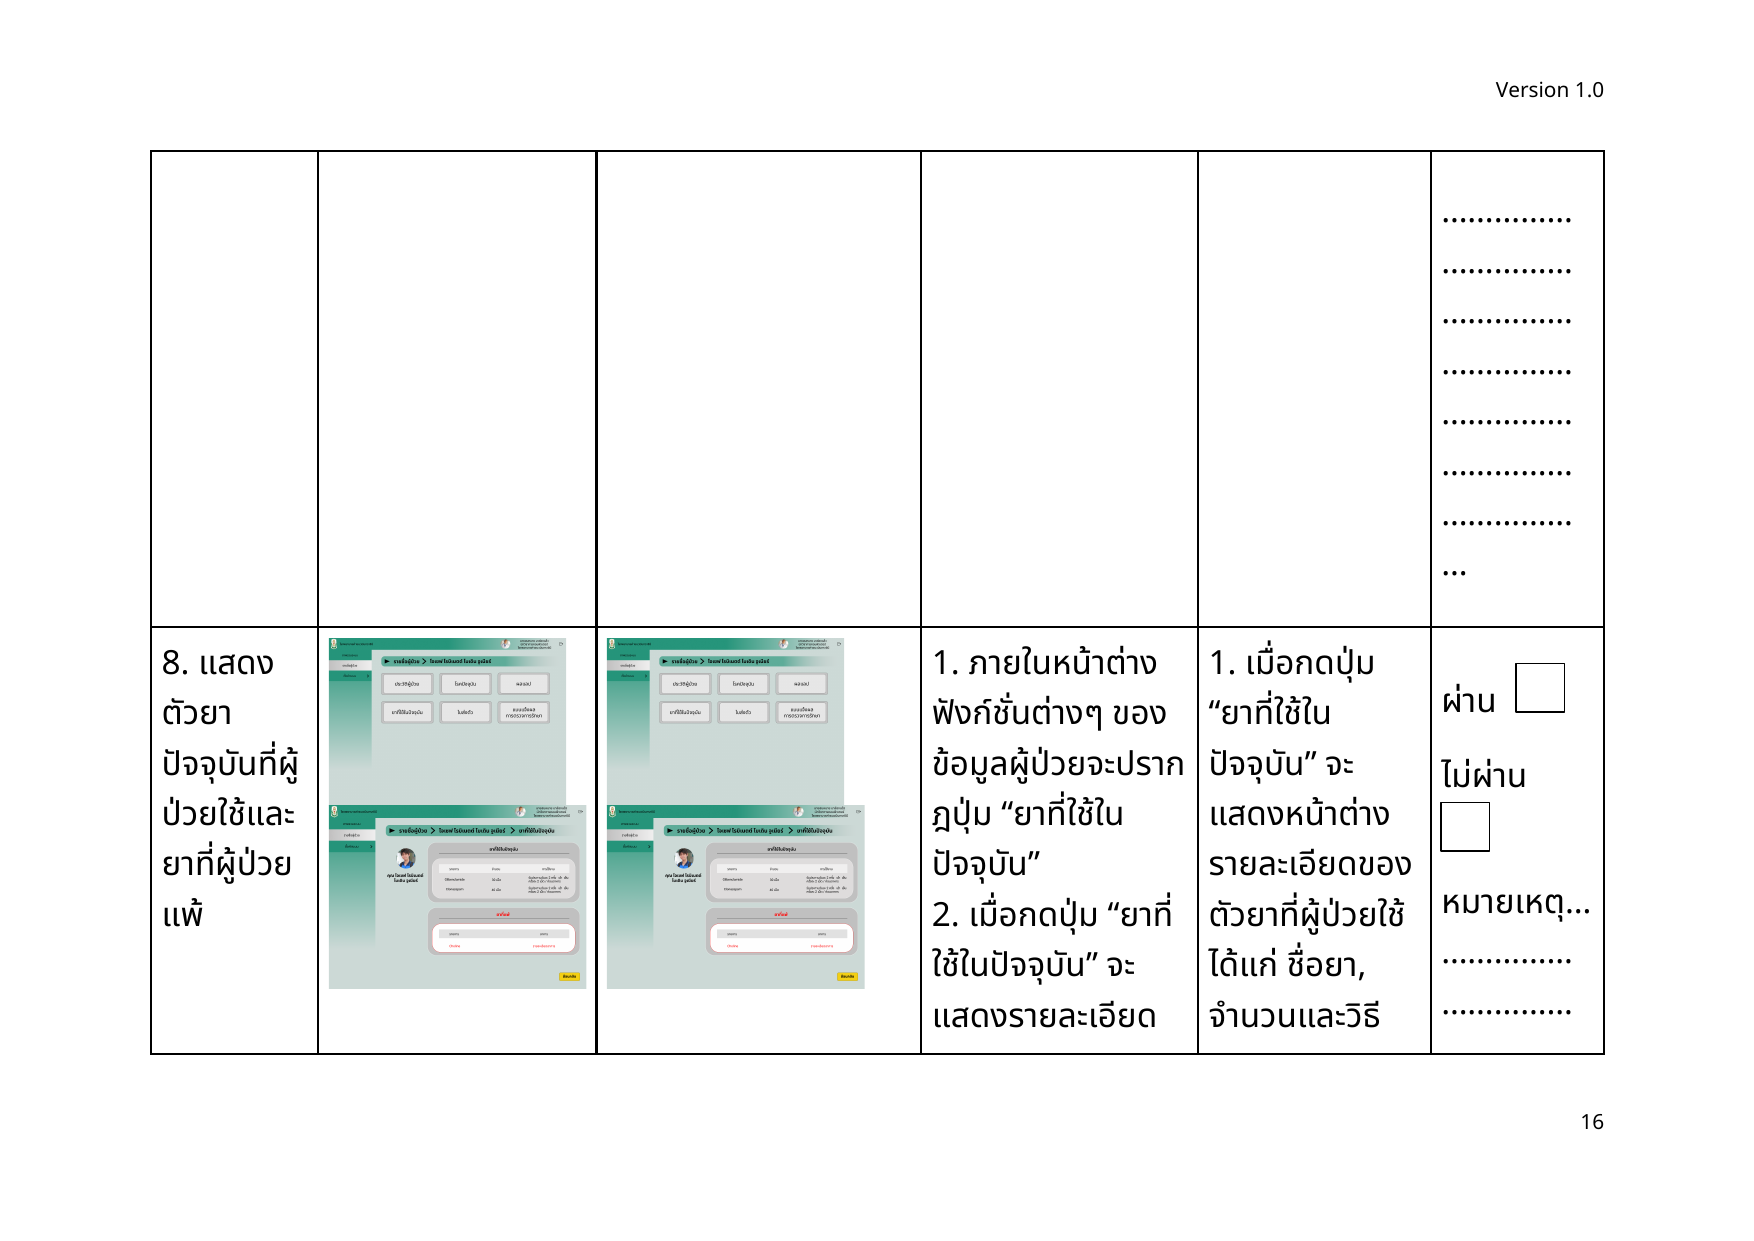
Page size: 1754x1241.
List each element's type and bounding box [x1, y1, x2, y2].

table_cell [922, 152, 1197, 626]
table_cell [598, 152, 920, 626]
table_cell [598, 628, 920, 1052]
table_cell [319, 628, 595, 1052]
picture [606, 638, 865, 989]
table_cell [1432, 152, 1603, 626]
table_cell [152, 628, 317, 1052]
table_cell [152, 152, 317, 626]
table_cell [1199, 628, 1430, 1052]
table_cell [1432, 628, 1603, 1052]
table_cell [922, 628, 1197, 1052]
table_cell [319, 152, 595, 626]
table_cell [1199, 152, 1430, 626]
picture [328, 638, 587, 989]
